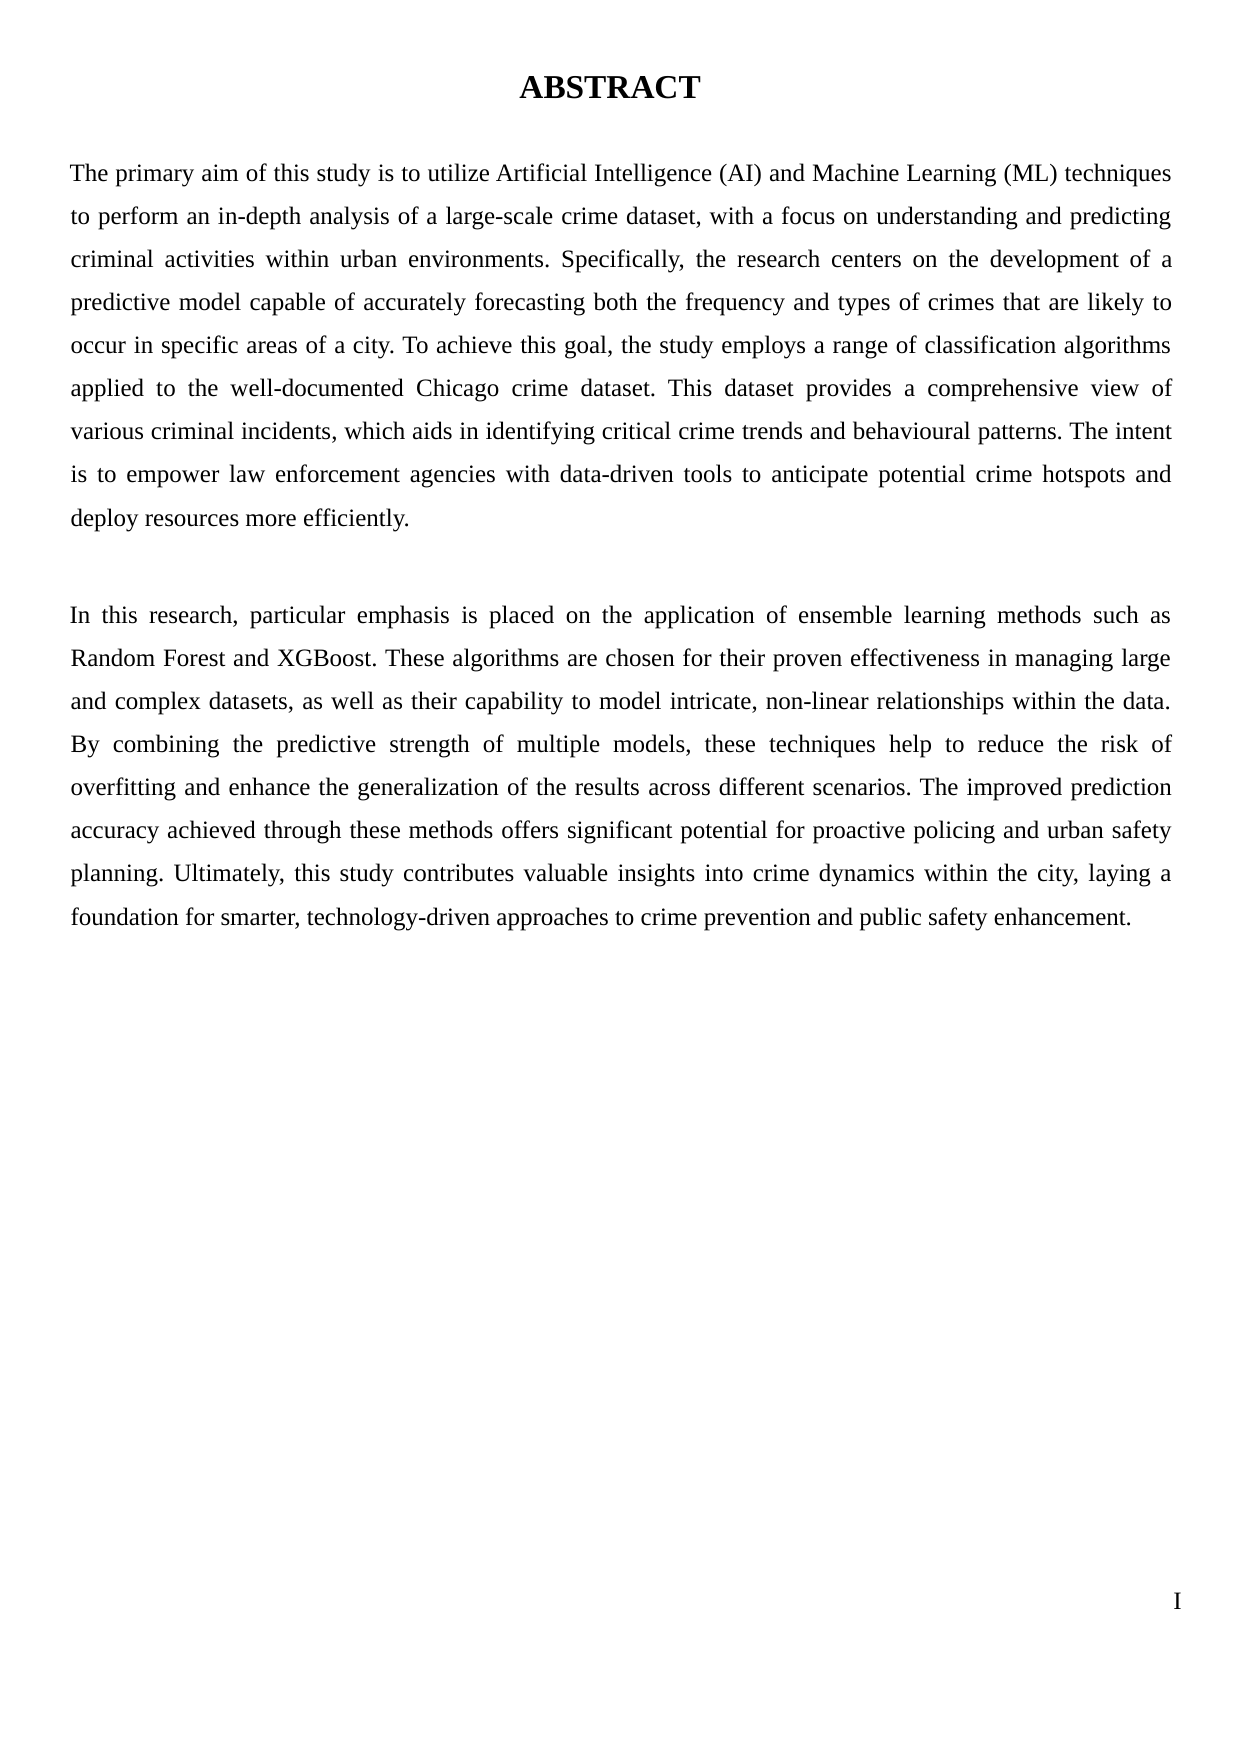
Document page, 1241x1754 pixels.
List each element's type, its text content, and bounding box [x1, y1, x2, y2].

text The primary aim of this study is to utilize Artificial Intelligence (AI) and Machine Learning (ML) techniques to perform an in-depth analysis of a large-scale crime dataset, with a focus on understanding and predicting criminal activities within urban environments. Specifically, the research centers on the development of a predictive model capable of accurately forecasting both the frequency and types of crimes that are likely to occur in specific areas of a city. To achieve this goal, the study employs a range of classification algorithms applied to the well-documented Chicago crime dataset. This dataset provides a comprehensive view of various criminal incidents, which aids in identifying critical crime trends and behavioural patterns. The intent is to empower law enforcement agencies with data-driven tools to anticipate potential crime hotspots and deploy resources more efficiently. [69, 158, 1173, 531]
text In this research, particular emphasis is placed on the application of ensemble learning methods such as Random Forest and XGBoost. These algorithms are chosen for their proven effectiveness in managing large and complex datasets, as well as their capability to model intricate, non-linear relationships within the data. By combining the predictive strength of multiple models, these techniques help to reduce the risk of overfitting and enhance the generalization of the results across different scenarios. The improved prediction accuracy achieved through these methods offers significant potential for proactive policing and urban safety planning. Ultimately, this study contributes valuable insights into crime dynamics within the city, laying a foundation for smarter, technology-driven approaches to crime prevention and public safety enhancement. [69, 600, 1173, 930]
subtitle ABSTRACT [146, 68, 711, 106]
